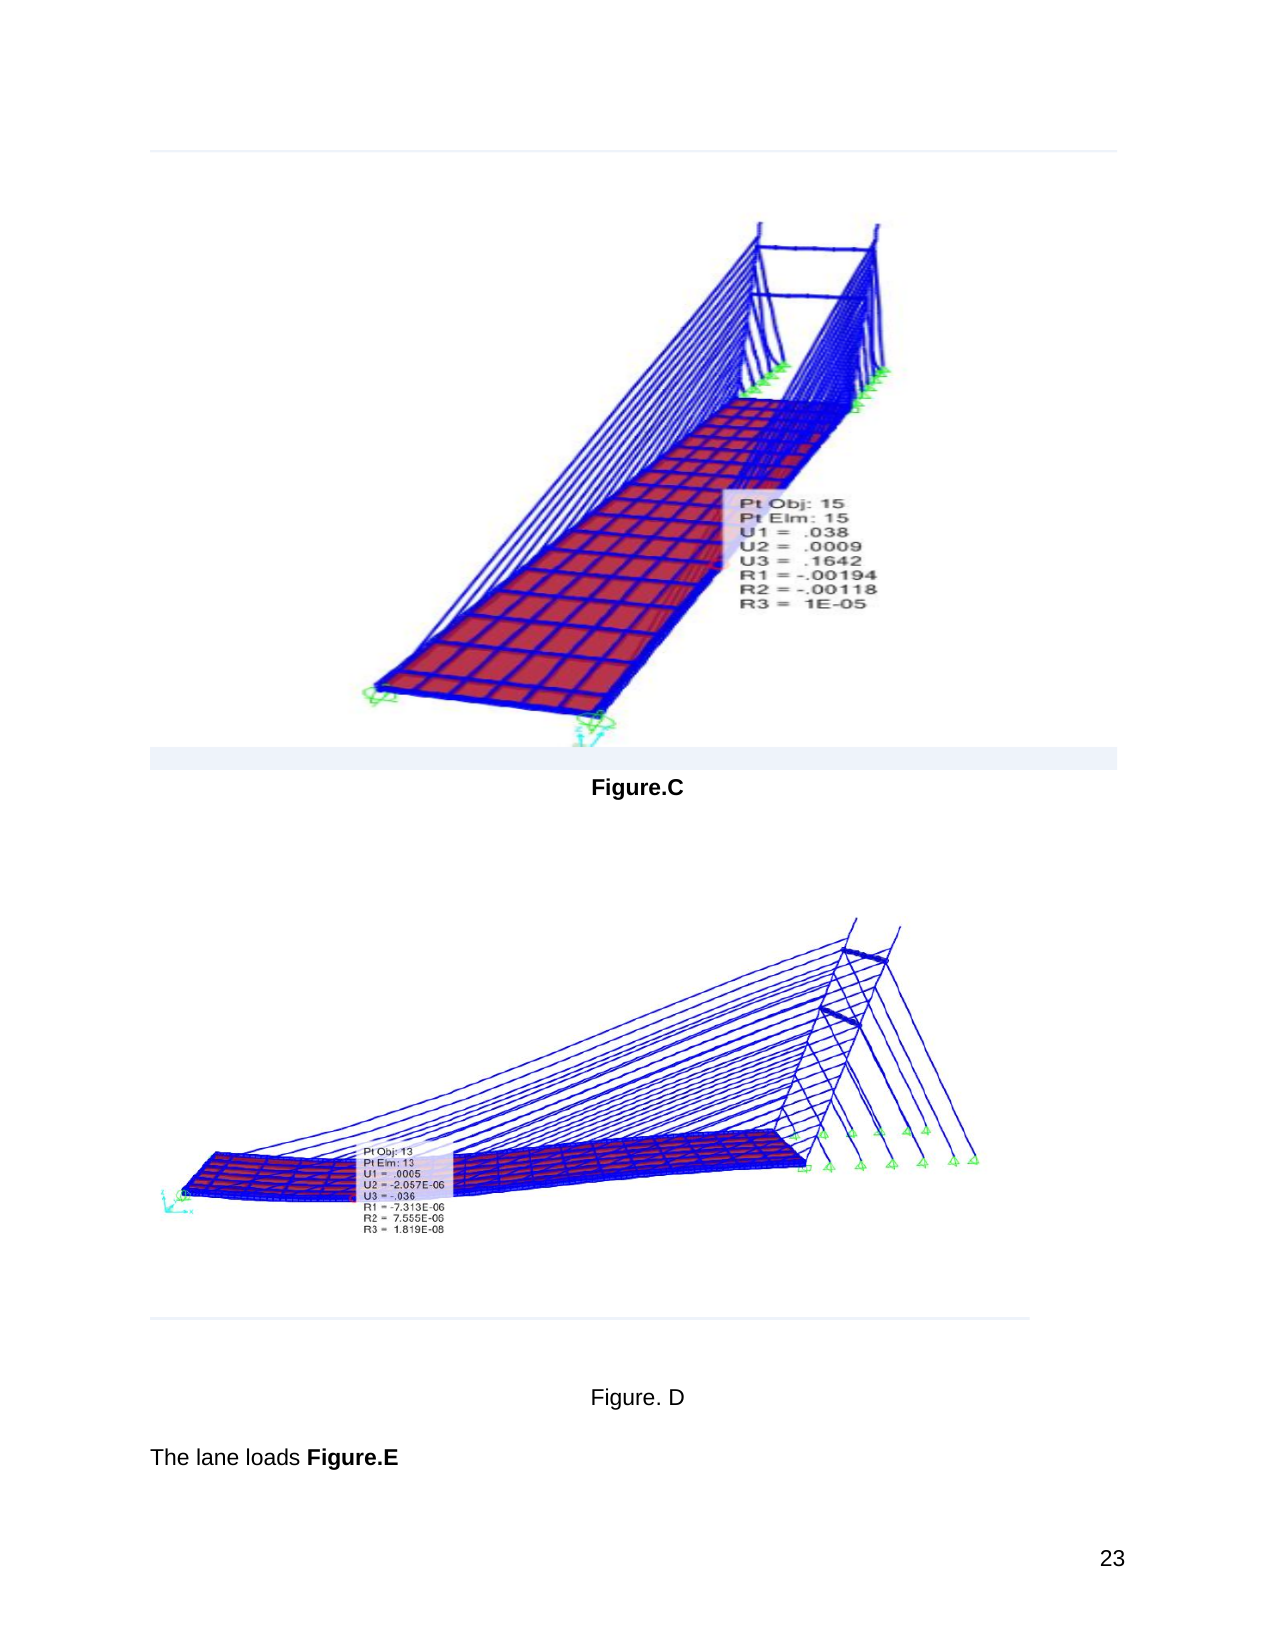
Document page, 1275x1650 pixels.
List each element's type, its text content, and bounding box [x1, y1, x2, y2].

picture [150, 864, 1030, 1320]
picture [150, 150, 1118, 770]
text Figure.C [150, 773, 1125, 800]
text The lane loads Figure.E [150, 1444, 1125, 1471]
text Figure. D [150, 1384, 1125, 1410]
